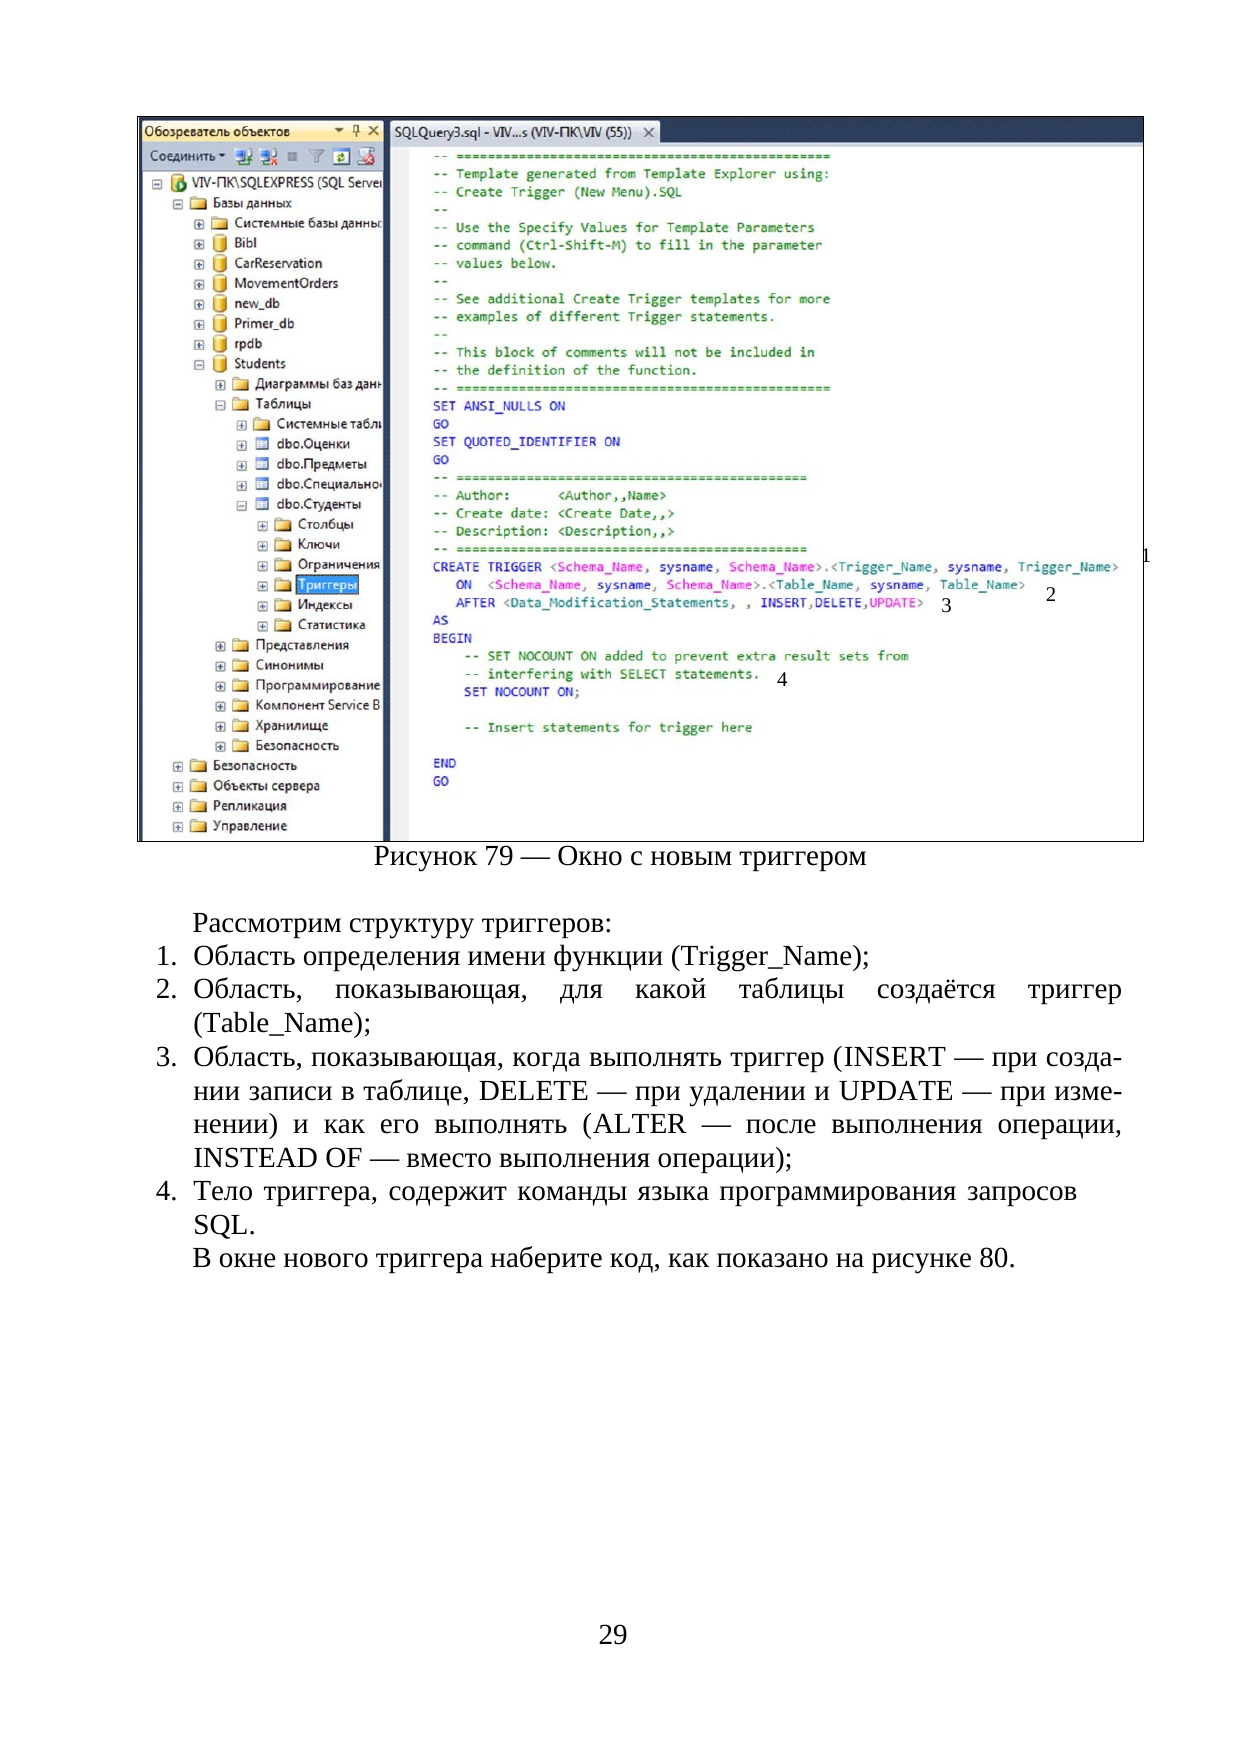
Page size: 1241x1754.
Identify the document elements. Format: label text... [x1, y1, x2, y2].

text Рисунок 79 — Окно с новым триггером [373, 842, 1184, 871]
list Область определения имени функции (Trigger_Name); [156, 938, 1184, 972]
list Тело триггера, содержит команды языка программирования запросов [156, 1173, 1184, 1207]
list Область, показывающая, для какой таблицы создаётся триггер [156, 972, 1184, 1006]
text SQL. [193, 1207, 1184, 1240]
text Рассмотрим структуру триггеров: [192, 905, 1184, 938]
list Область, показывающая, когда выполнять триггер (INSERT — при созда- нии записи в таблице, DELETE — при удалении и UPDATE — при изме- нении) и как его выполнять (ALTER — после выполнения операции, INSTEAD OF — вместо выполнения операции); [156, 1039, 1122, 1173]
text В окне нового триггера наберите код, как показано на рисунке 80. [192, 1241, 1184, 1274]
text (Table_Name); [193, 1006, 1184, 1039]
picture [138, 117, 1143, 841]
